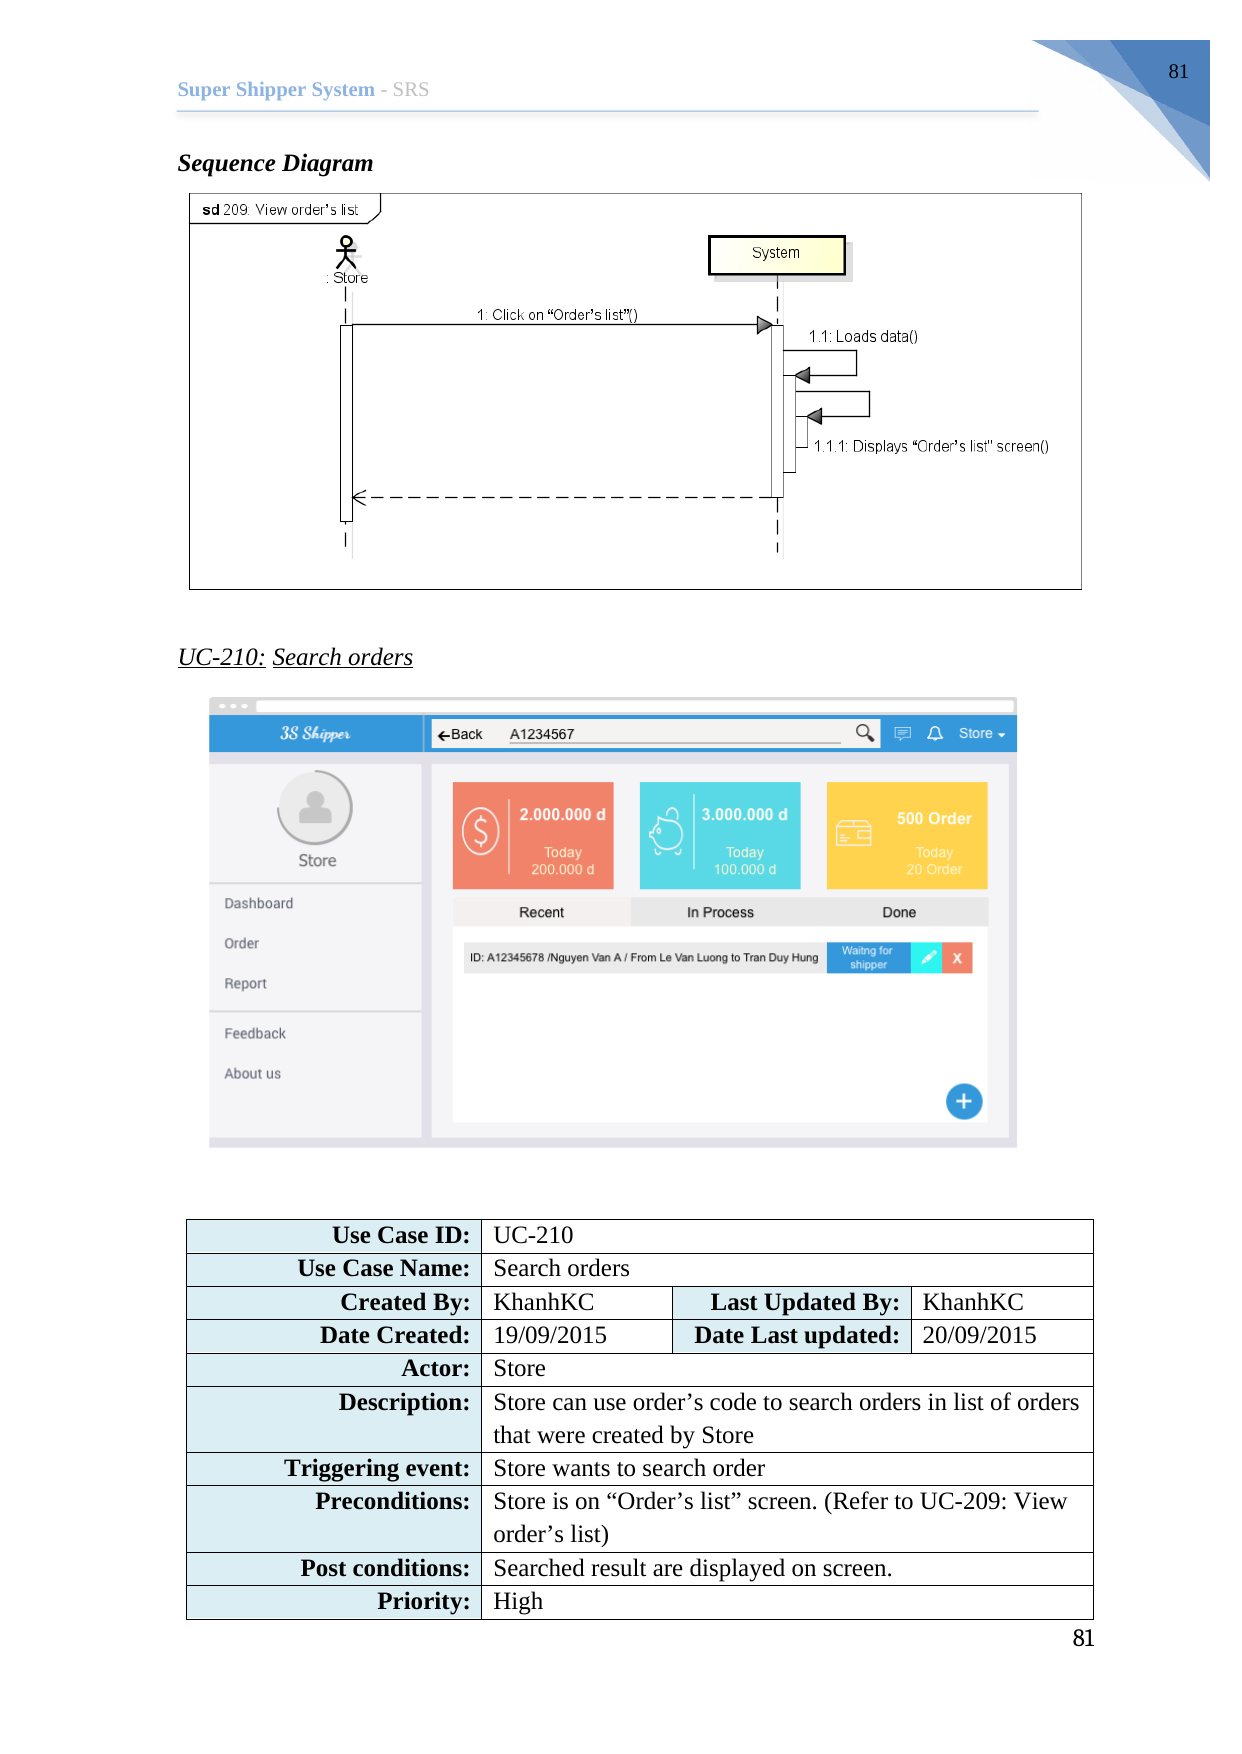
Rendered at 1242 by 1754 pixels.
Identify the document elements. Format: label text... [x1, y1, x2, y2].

picture [177, 40, 1210, 601]
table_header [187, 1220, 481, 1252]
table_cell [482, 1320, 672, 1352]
text Sequence Diagram [177, 148, 1094, 176]
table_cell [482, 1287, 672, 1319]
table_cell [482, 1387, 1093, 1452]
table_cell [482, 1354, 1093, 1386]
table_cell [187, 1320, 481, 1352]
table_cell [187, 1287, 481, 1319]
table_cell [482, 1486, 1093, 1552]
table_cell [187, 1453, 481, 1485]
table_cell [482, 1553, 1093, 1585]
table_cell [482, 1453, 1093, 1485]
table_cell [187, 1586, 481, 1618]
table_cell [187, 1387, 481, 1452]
picture [177, 687, 1018, 1183]
subtitle UC-210: Search orders [177, 642, 1094, 671]
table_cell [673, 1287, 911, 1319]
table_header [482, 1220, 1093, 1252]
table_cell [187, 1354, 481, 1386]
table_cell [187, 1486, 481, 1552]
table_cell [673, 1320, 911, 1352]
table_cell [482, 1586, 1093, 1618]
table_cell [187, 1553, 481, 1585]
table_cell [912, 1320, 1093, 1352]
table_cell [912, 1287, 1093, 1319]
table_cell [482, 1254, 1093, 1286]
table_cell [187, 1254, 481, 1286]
